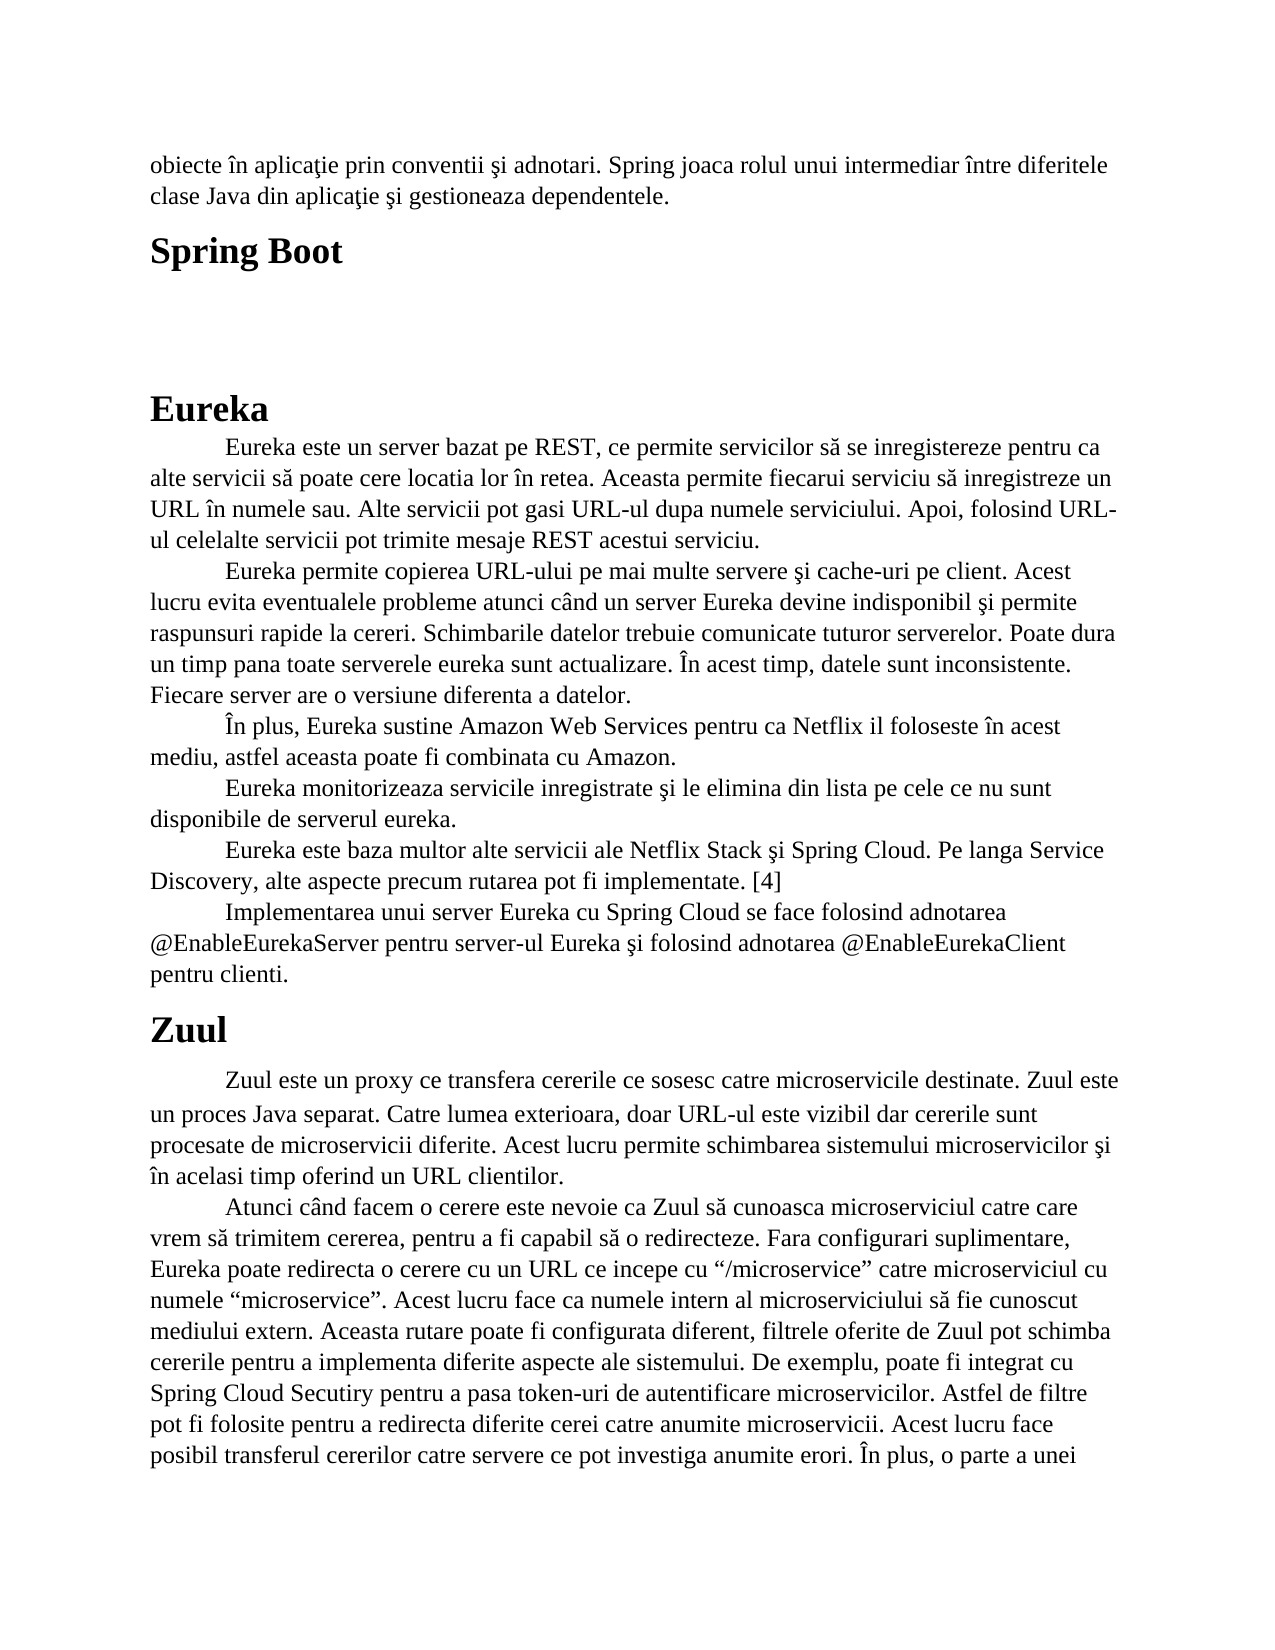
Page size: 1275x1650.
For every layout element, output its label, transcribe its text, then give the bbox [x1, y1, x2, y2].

text obiecte în aplicaţie prin conventii şi adnotari. Spring joaca rolul unui intermediar între diferitele clase Java din aplicaţie şi gestioneaza dependentele. [150, 150, 1125, 210]
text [150, 1007, 1125, 1469]
text Eureka Eureka este un server bazat pe REST, ce permite servicilor să se inregistereze pentru ca alte servicii să poate cere locatia lor în retea. Aceasta permite fiecarui serviciu să inregistreze un URL în numele sau. Alte servicii pot gasi URL-ul dupa numele serviciului. Apoi, folosind URL-ul celelalte servicii pot trimite mesaje REST acestui serviciu. Eureka permite copierea URL-ului pe mai multe servere şi cache-uri pe client. Acest lucru evita eventualele probleme atunci când un server Eureka devine indisponibil şi permite raspunsuri rapide la cereri. Schimbarile datelor trebuie comunicate tuturor serverelor. Poate dura un timp pana toate serverele eureka sunt actualizare. În acest timp, datele sunt inconsistente. Fiecare server are o versiune diferenta a datelor. În plus, Eureka sustine Amazon Web Services pentru ca Netflix il foloseste în acest mediu, astfel aceasta poate fi combinata cu Amazon. Eureka monitorizeaza servicile inregistrate şi le elimina din lista pe cele ce nu sunt disponibile de serverul eureka. Eureka este baza multor alte servicii ale Netflix Stack şi Spring Cloud. Pe langa Service Discovery, alte aspecte precum rutarea pot fi implementate. [4] Implementarea unui server Eureka cu Spring Cloud se face folosind adnotarea @EnableEurekaServer pentru server-ul Eureka şi folosind adnotarea @EnableEurekaClient pentru clienti. [150, 386, 1125, 988]
text Spring Boot [150, 229, 1125, 318]
